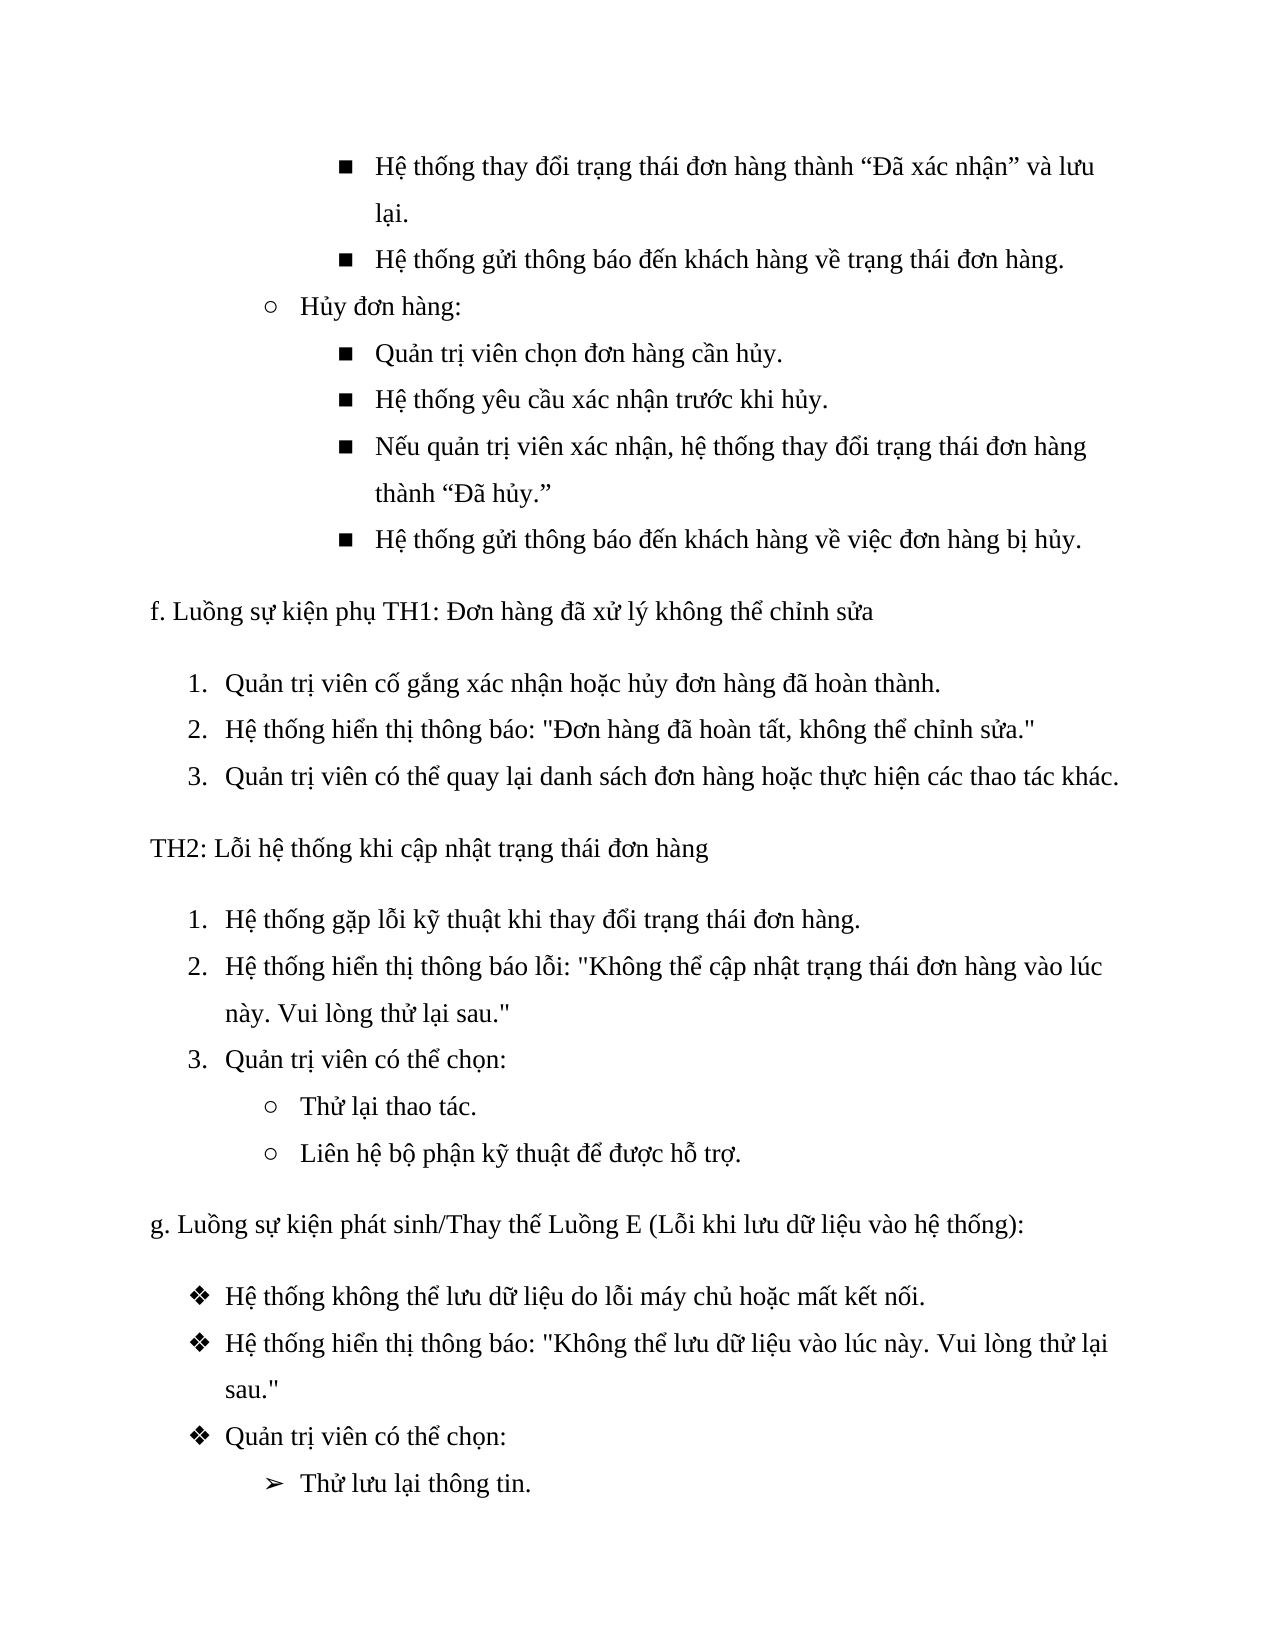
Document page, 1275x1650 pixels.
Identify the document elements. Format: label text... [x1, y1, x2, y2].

list Thử lại thao tác. [262, 1090, 1125, 1121]
list Hệ thống gửi thông báo đến khách hàng về việc đơn hàng bị hủy. [337, 523, 1125, 554]
list Hệ thống hiển thị thông báo: "Không thể lưu dữ liệu vào lúc này. Vui lòng thử lại sau." [187, 1327, 1125, 1404]
list Quản trị viên có thể chọn: [187, 1420, 1125, 1451]
list Hệ thống hiển thị thông báo: "Đơn hàng đã hoàn tất, không thể chỉnh sửa." [187, 713, 1125, 744]
list Quản trị viên có thể chọn: [187, 1043, 1125, 1074]
text g. Luồng sự kiện phát sinh/Thay thế Luồng E (Lỗi khi lưu dữ liệu vào hệ thống): [150, 1208, 1125, 1239]
list Hệ thống hiển thị thông báo lỗi: "Không thể cập nhật trạng thái đơn hàng vào lúc này. Vui lòng thử lại sau." [187, 950, 1125, 1028]
list Hệ thống thay đổi trạng thái đơn hàng thành “Đã xác nhận” và lưu lại. [337, 150, 1125, 228]
list Hệ thống không thể lưu dữ liệu do lỗi máy chủ hoặc mất kết nối. [187, 1280, 1125, 1311]
list Quản trị viên có thể quay lại danh sách đơn hàng hoặc thực hiện các thao tác khác. [187, 760, 1125, 791]
text f. Luồng sự kiện phụ TH1: Đơn hàng đã xử lý không thể chỉnh sửa [150, 595, 1125, 626]
list Hủy đơn hàng: [262, 290, 1125, 321]
list Quản trị viên cố gắng xác nhận hoặc hủy đơn hàng đã hoàn thành. [187, 667, 1125, 698]
list Nếu quản trị viên xác nhận, hệ thống thay đổi trạng thái đơn hàng thành “Đã hủy.” [337, 430, 1125, 508]
list Quản trị viên chọn đơn hàng cần hủy. [337, 337, 1125, 368]
list Liên hệ bộ phận kỹ thuật để được hỗ trợ. [262, 1137, 1125, 1168]
list Hệ thống yêu cầu xác nhận trước khi hủy. [337, 383, 1125, 414]
text TH2: Lỗi hệ thống khi cập nhật trạng thái đơn hàng [150, 832, 1125, 863]
list Thử lưu lại thông tin. [262, 1467, 1125, 1498]
list Hệ thống gửi thông báo đến khách hàng về trạng thái đơn hàng. [337, 243, 1125, 274]
list Hệ thống gặp lỗi kỹ thuật khi thay đổi trạng thái đơn hàng. [187, 903, 1125, 934]
